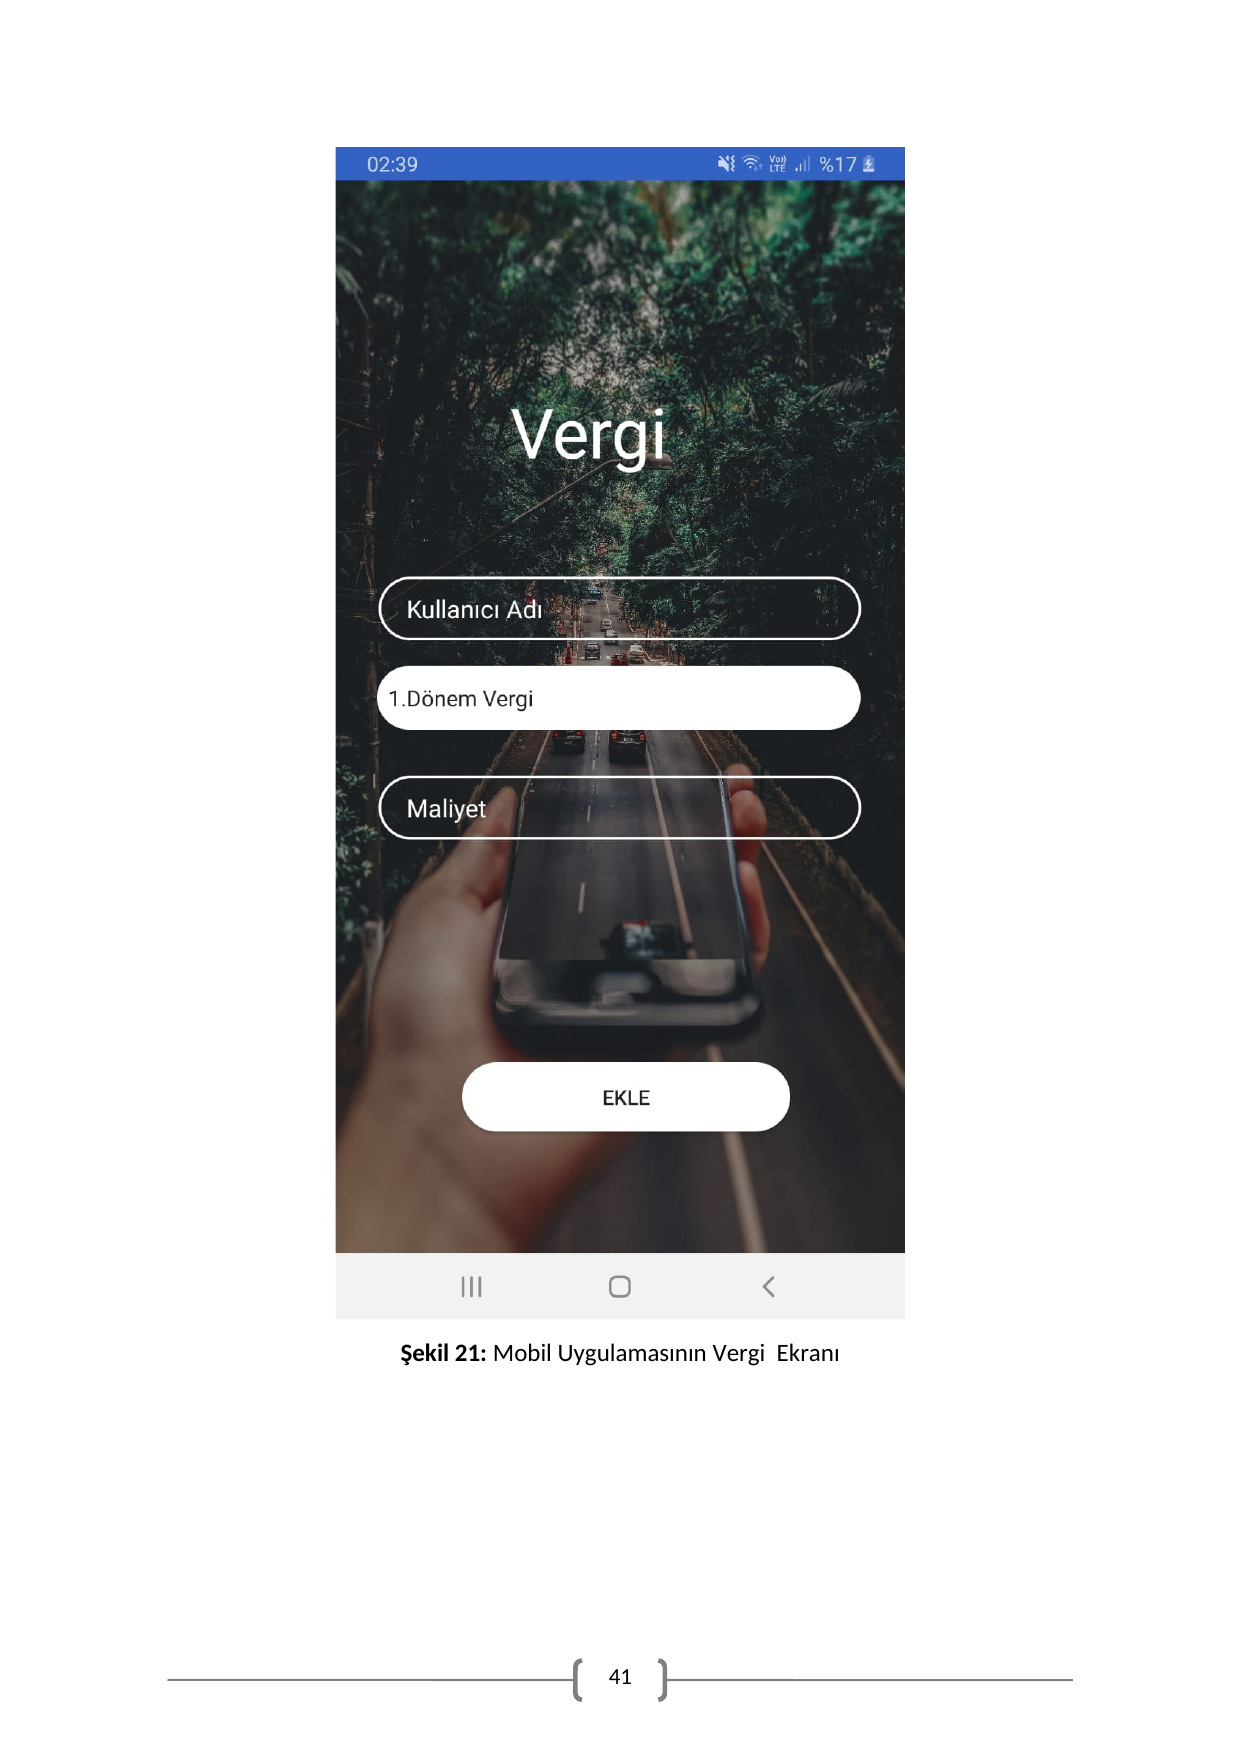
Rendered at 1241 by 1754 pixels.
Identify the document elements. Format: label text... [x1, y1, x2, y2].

text Şekil 21: Mobil Uygulamasının Vergi Ekranı [148, 1337, 1093, 1368]
picture [335, 147, 905, 1319]
